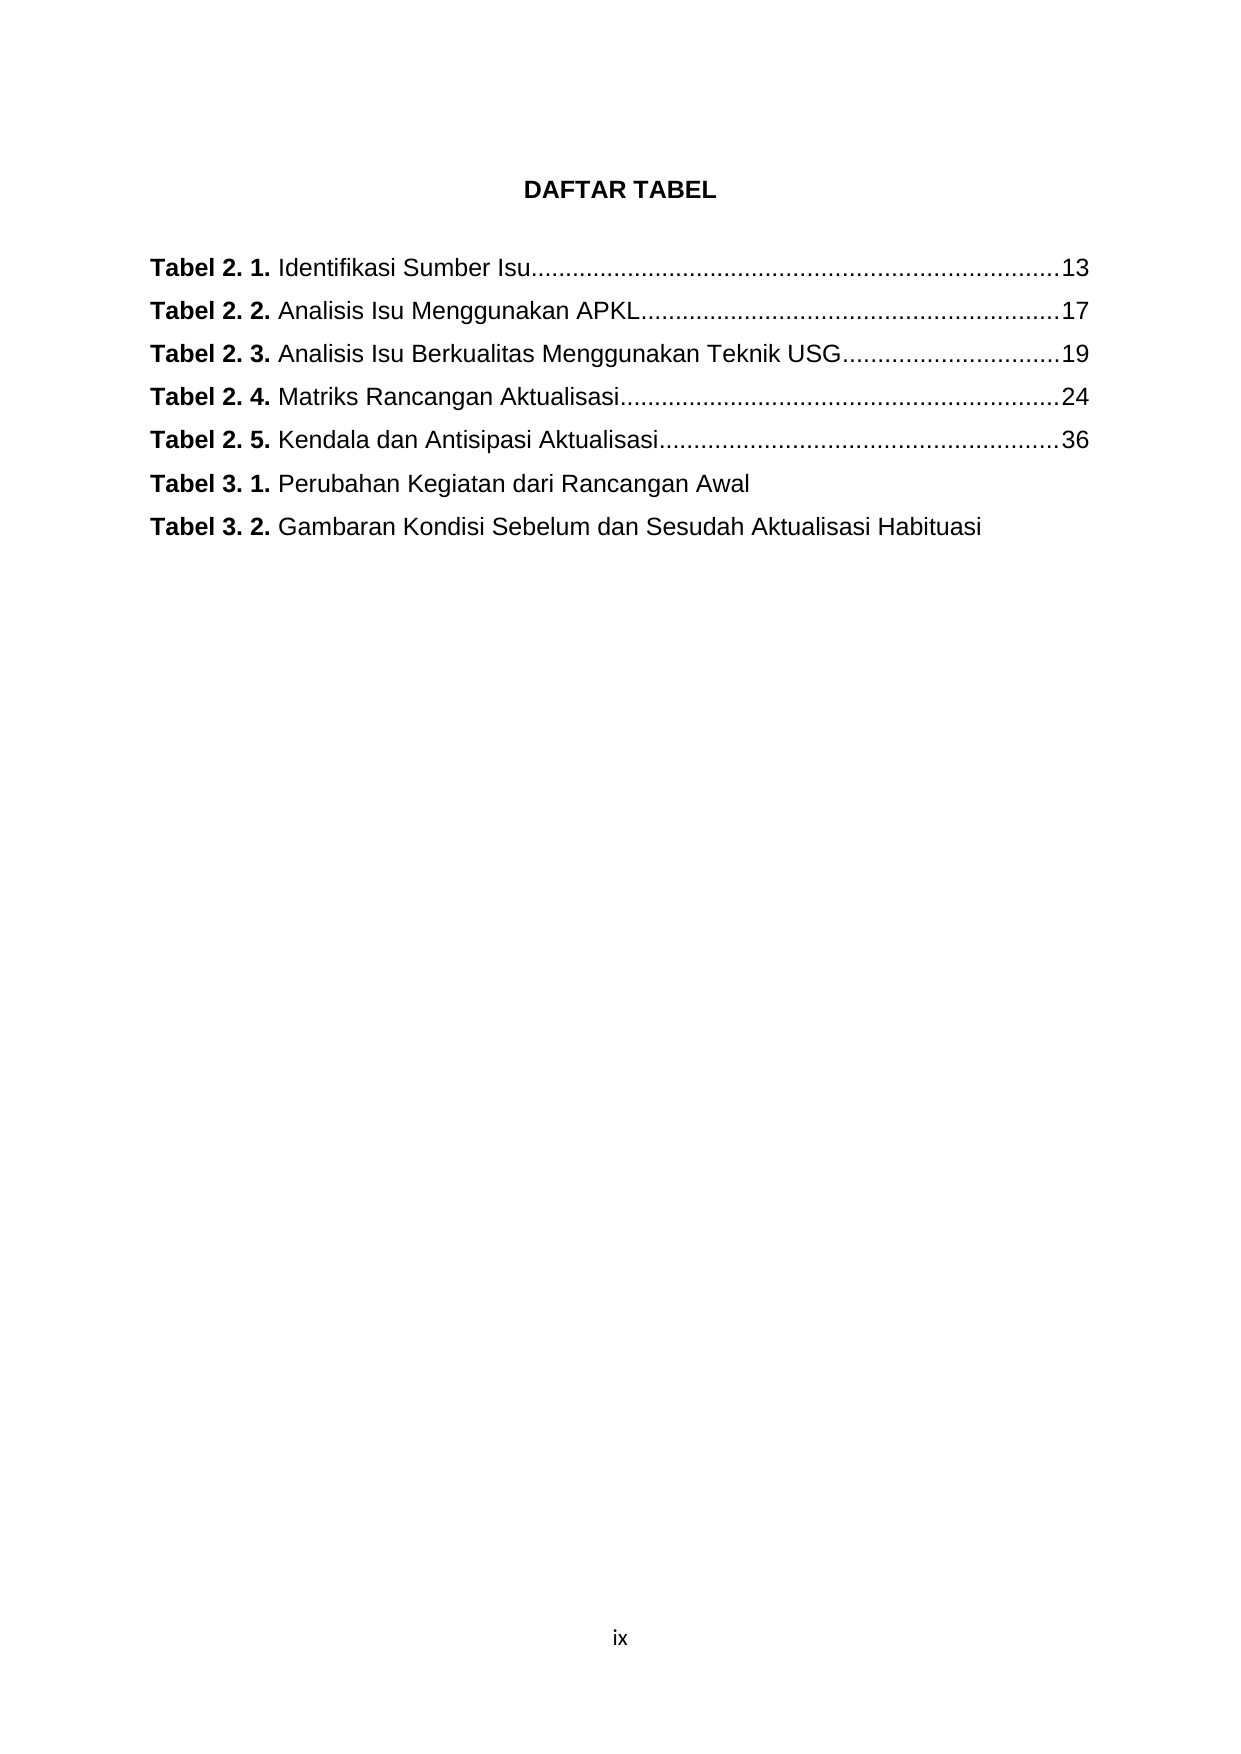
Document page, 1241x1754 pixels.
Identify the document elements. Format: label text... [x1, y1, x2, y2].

subtitle DAFTAR TABEL [150, 175, 1090, 204]
text Tabel 2. 1. Identifikasi Sumber Isu 13 [150, 253, 1090, 282]
text Tabel 2. 2. Analisis Isu Menggunakan APKL 17 [150, 296, 1090, 325]
text Tabel 3. 1. Perubahan Kegiatan dari Rancangan Awal 39 [150, 468, 1090, 497]
text Tabel 2. 4. Matriks Rancangan Aktualisasi 24 [150, 382, 1090, 411]
text Tabel 3. 2. Gambaran Kondisi Sebelum dan Sesudah Aktualisasi Habituasi 63 [150, 512, 1090, 540]
text Tabel 2. 5. Kendala dan Antisipasi Aktualisasi 36 [150, 425, 1090, 454]
text Tabel 2. 3. Analisis Isu Berkualitas Menggunakan Teknik USG 19 [150, 339, 1090, 368]
